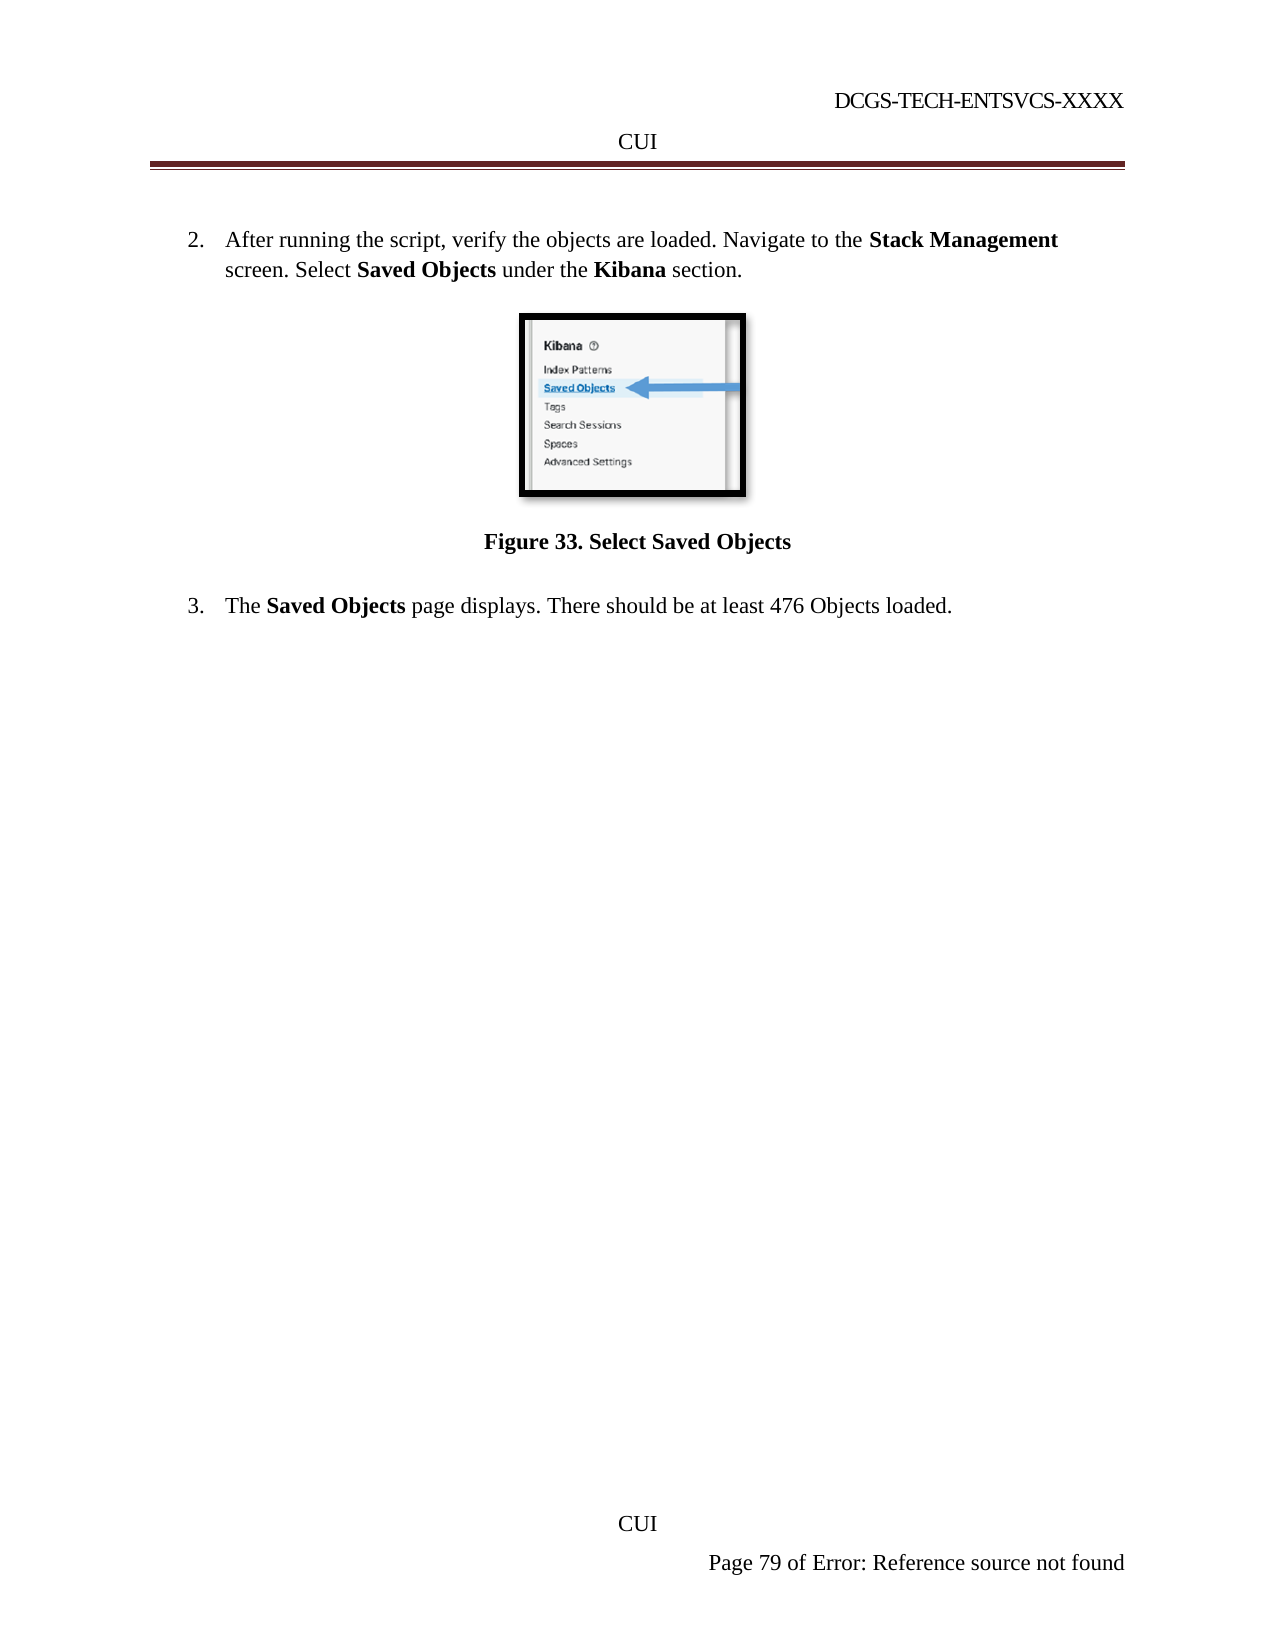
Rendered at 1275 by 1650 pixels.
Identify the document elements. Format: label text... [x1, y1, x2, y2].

picture [525, 320, 740, 490]
list After running the script, verify the objects are loaded. Navigate to the Stack Management screen. Select Saved Objects under the Kibana section. [187, 226, 1125, 282]
list The Saved Objects page displays. There should be at least 476 Objects loaded. [187, 592, 1125, 618]
